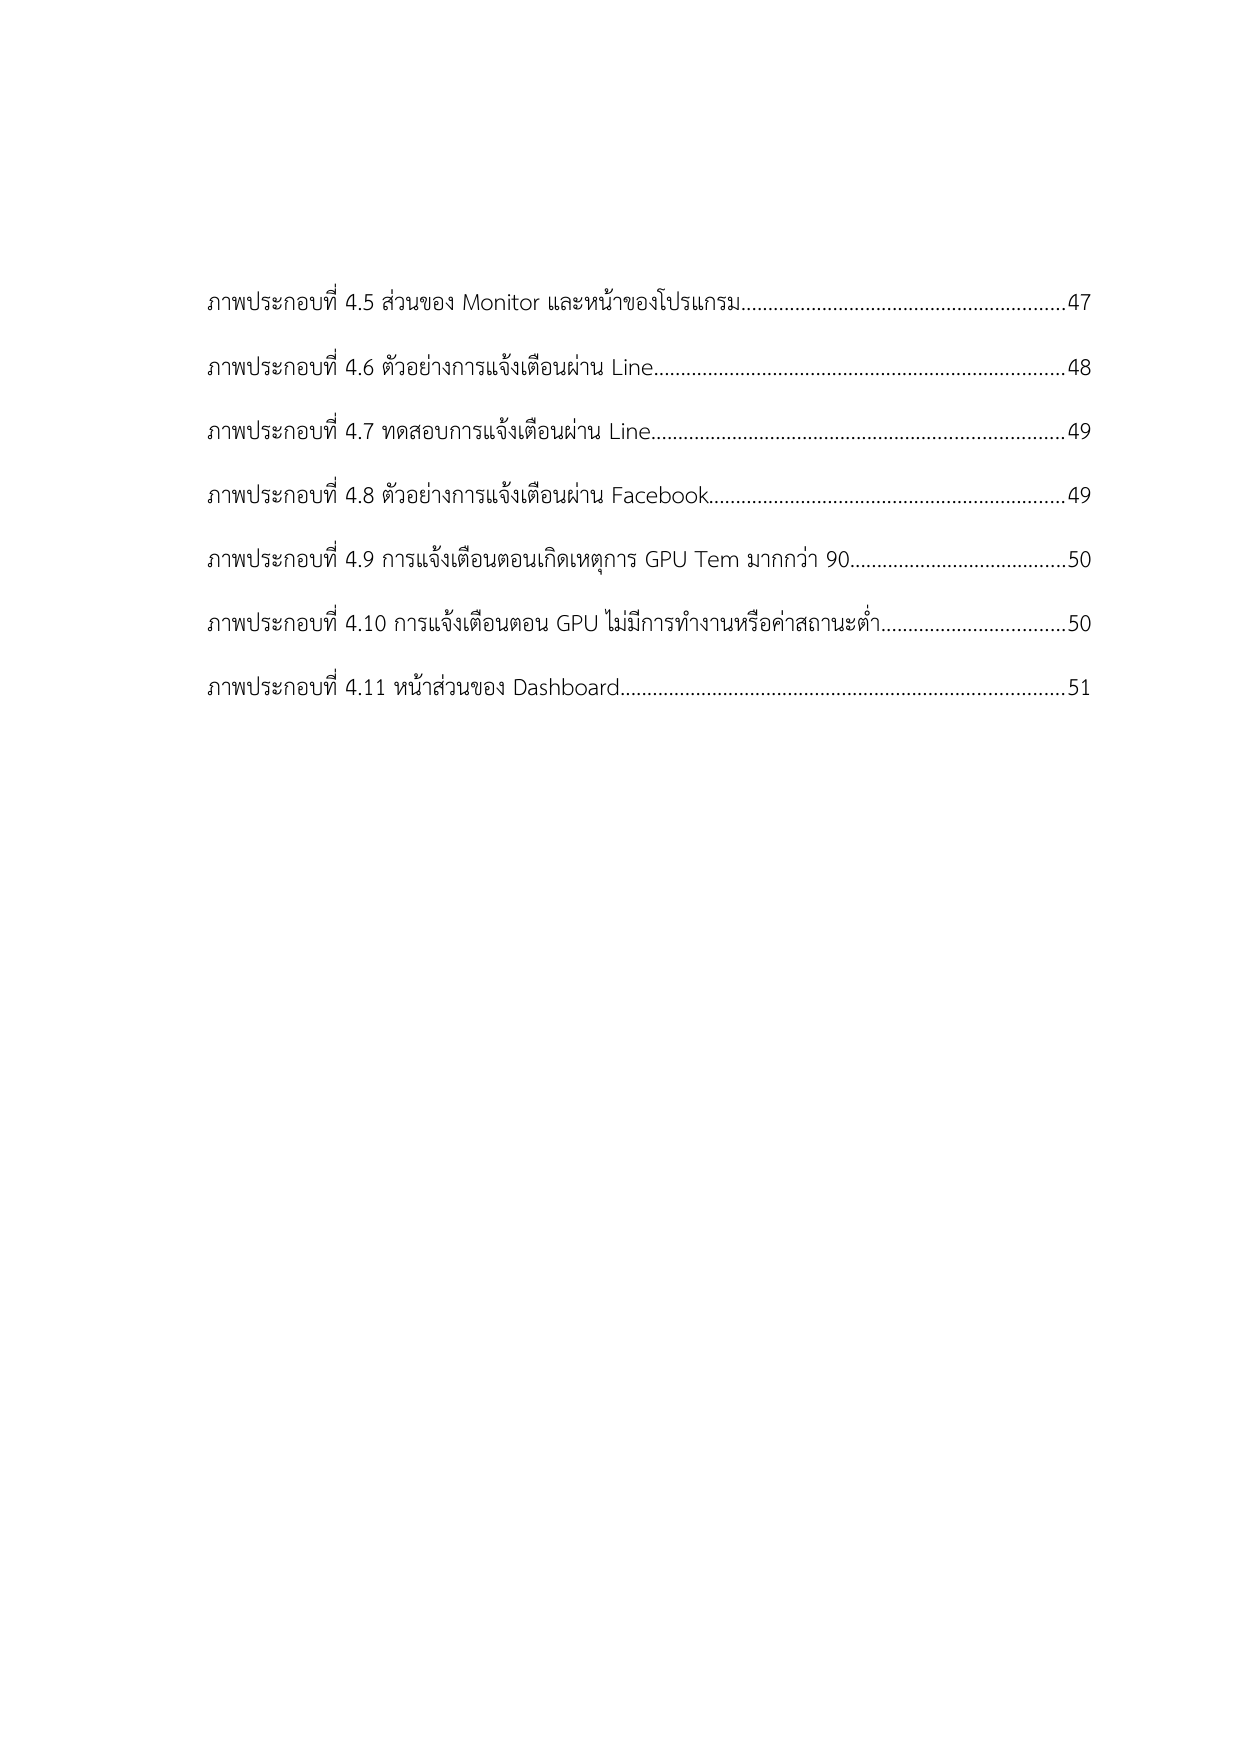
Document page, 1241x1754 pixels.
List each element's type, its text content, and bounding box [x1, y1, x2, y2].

text ภาพประกอบที่ 4.7 ทดสอบการแจ้งเตือนผ่าน Line 49 [207, 410, 1092, 447]
text ภาพประกอบที่ 4.10 การแจ้งเตือนตอน GPU ไม่มีการทำงานหรือค่าสถานะต่ำ 50 [207, 602, 1092, 640]
text ภาพประกอบที่ 4.5 ส่วนของ Monitor และหน้าของโปรแกรม 47 [207, 281, 1092, 319]
text ภาพประกอบที่ 4.8 ตัวอย่างการแจ้งเตือนผ่าน Facebook 49 [207, 474, 1092, 512]
text ภาพประกอบที่ 4.6 ตัวอย่างการแจ้งเตือนผ่าน Line 48 [207, 346, 1092, 383]
text ภาพประกอบที่ 4.11 หน้าส่วนของ Dashboard 51 [207, 666, 1092, 704]
text ภาพประกอบที่ 4.9 การแจ้งเตือนตอนเกิดเหตุการ GPU Tem มากกว่า 90 50 [207, 538, 1092, 576]
